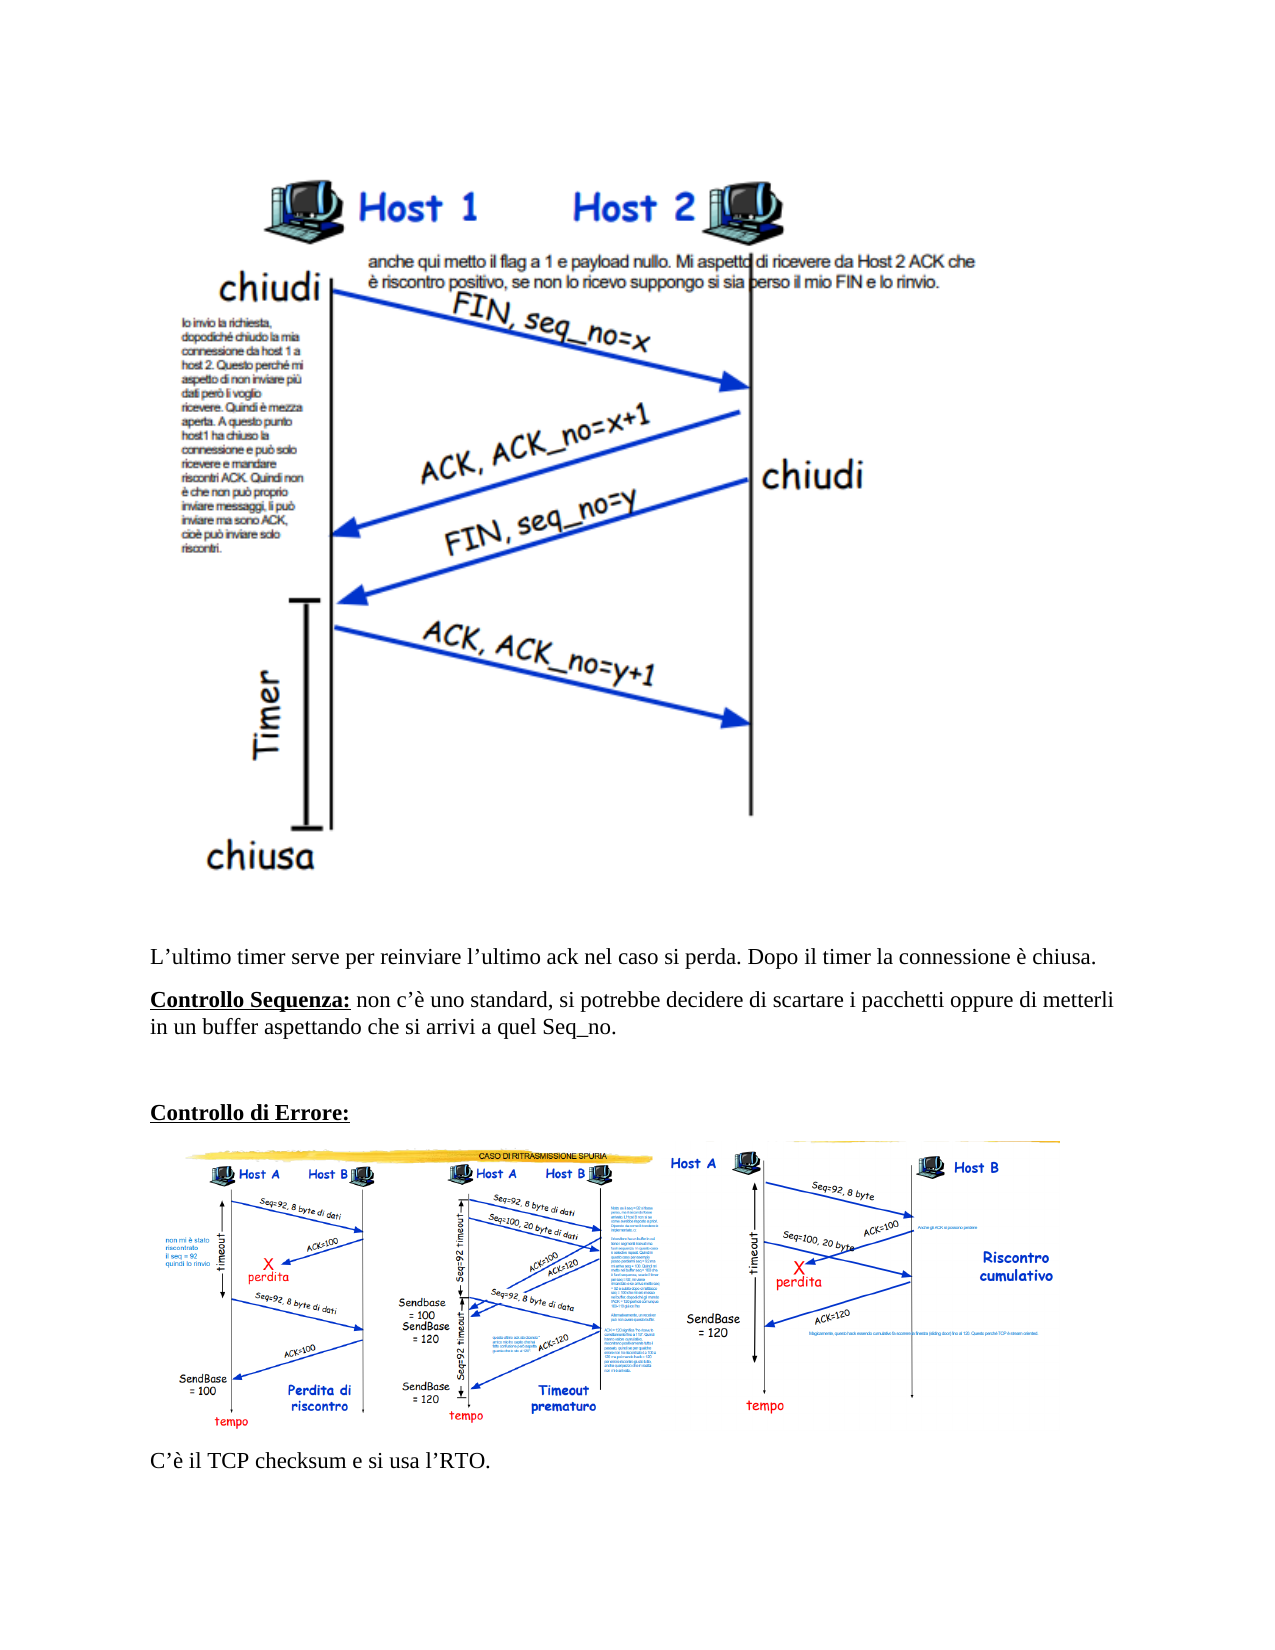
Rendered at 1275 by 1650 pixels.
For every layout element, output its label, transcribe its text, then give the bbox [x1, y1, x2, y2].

text Controllo Sequenza: non c’è uno standard, si potrebbe decidere di scartare i pacchetti oppure di metterli in un buffer aspettando che si arrivi a quel Seq_no. [150, 986, 1125, 1039]
picture [150, 1141, 1060, 1431]
picture [150, 150, 990, 927]
text C’è il TCP checksum e si usa l’RTO. [150, 1447, 1125, 1473]
text L’ultimo timer serve per reinviare l’ultimo ack nel caso si perda. Dopo il timer la connessione è chiusa. [150, 943, 1125, 970]
text Controllo di Errore: [150, 1099, 1125, 1125]
